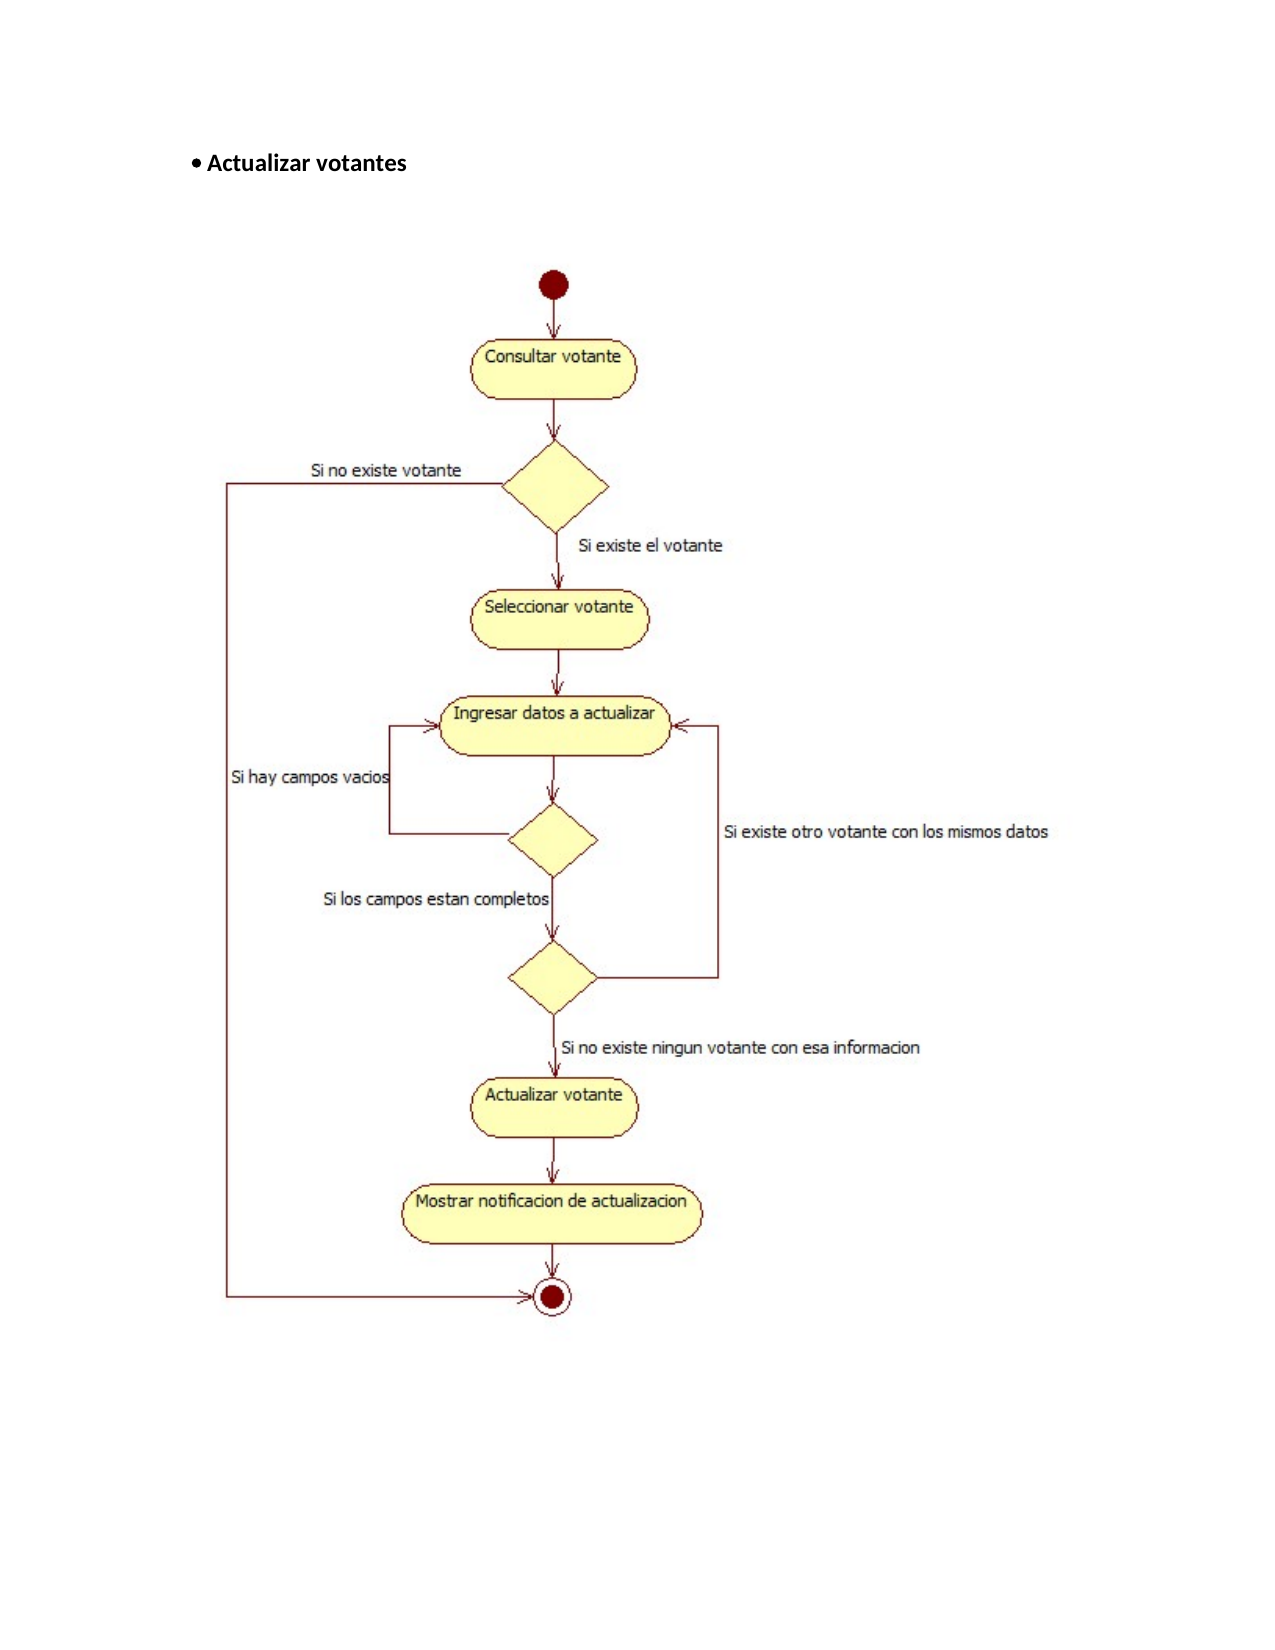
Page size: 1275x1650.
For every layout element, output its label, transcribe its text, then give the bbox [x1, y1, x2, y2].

list Actualizar votantes [192, 148, 1098, 178]
picture [195, 239, 1078, 1348]
